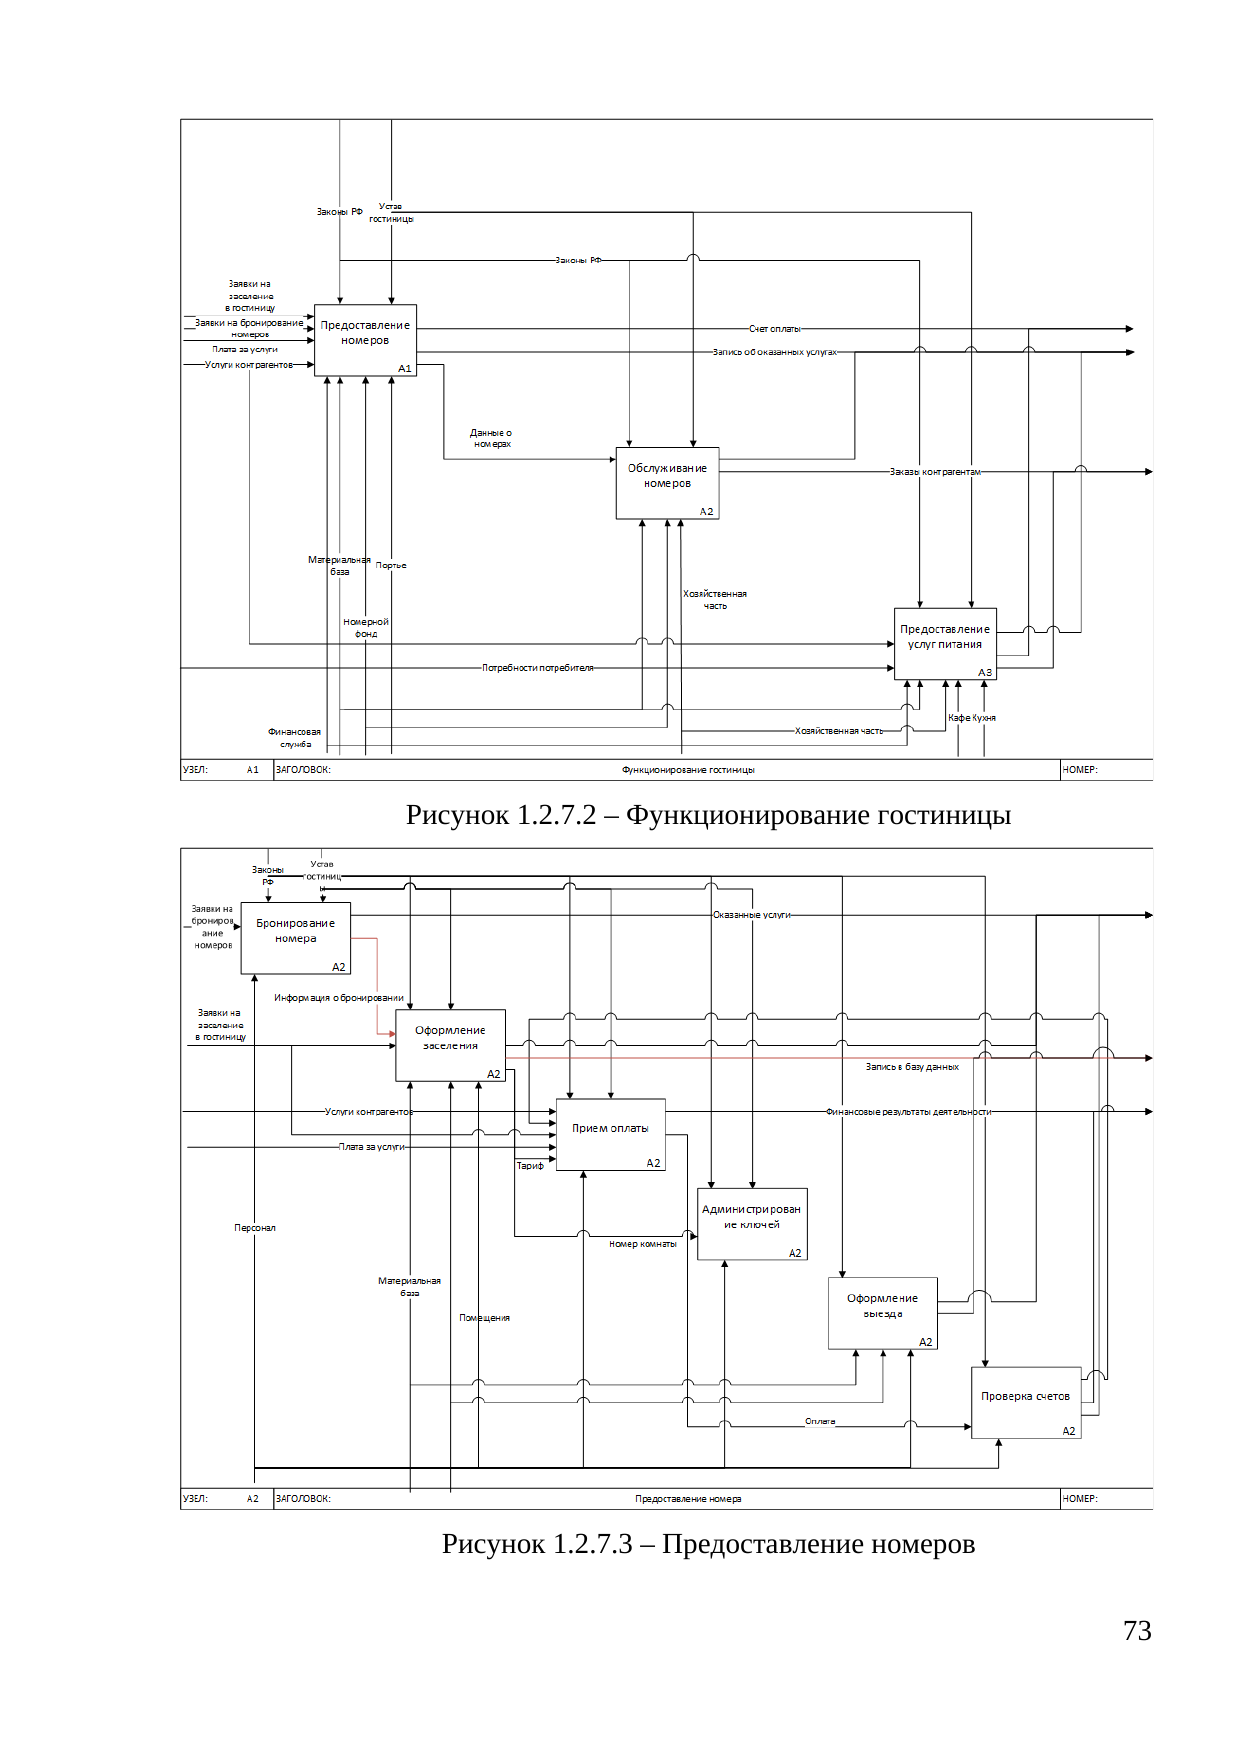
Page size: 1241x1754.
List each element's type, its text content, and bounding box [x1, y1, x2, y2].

text Рисунок 1.2.7.2 – Функционирование гостиницы [177, 797, 1152, 831]
picture [177, 847, 1154, 1510]
text Рисунок 1.2.7.3 – Предоставление номеров [177, 1527, 1152, 1560]
picture [177, 118, 1154, 781]
